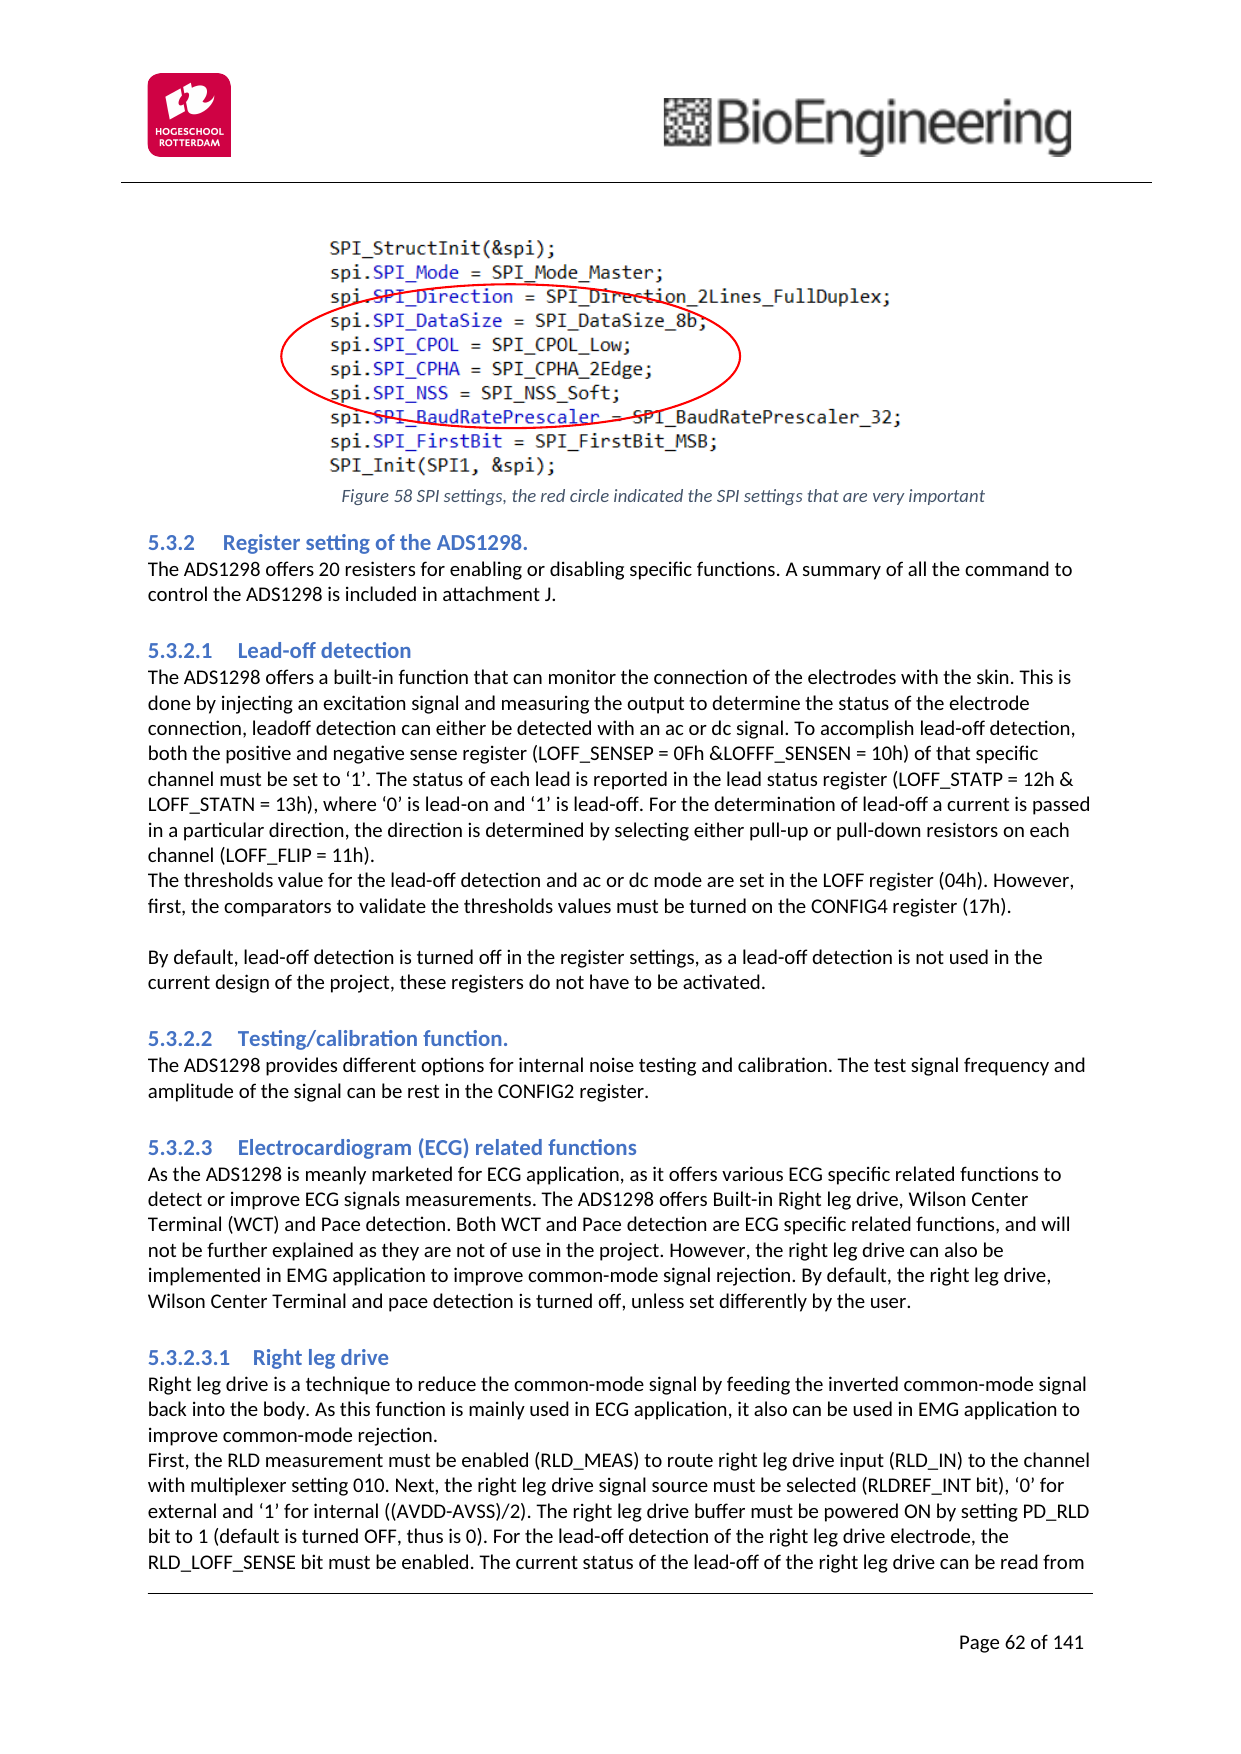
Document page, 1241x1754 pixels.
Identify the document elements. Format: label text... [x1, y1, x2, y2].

picture [663, 98, 1072, 157]
text Right leg drive is a technique to reduce the common-mode signal by feeding the inverted common-mode signal back into the body. As this function is mainly used in ECG application, it also can be used in EMG application to improve common-mode rejection. [148, 1371, 1093, 1447]
subtitle Lead-off detection [148, 636, 1093, 664]
picture [147, 73, 231, 157]
picture [320, 233, 920, 485]
text By default, lead-off detection is turned off in the register settings, as a lead-off detection is not used in the current design of the project, these registers do not have to be activated. [148, 944, 1093, 995]
text Figure 58 SPI settings, the red circle indicated the SPI settings that are very important [236, 484, 1093, 507]
text The thresholds value for the lead-off detection and ac or dc mode are set in the LOFF register (04h). However, first, the comparators to validate the thresholds values must be turned on the CONFIG4 register (17h). [148, 868, 1093, 918]
text The ADS1298 offers 20 resisters for enabling or disabling specific functions. A summary of all the command to control the ADS1298 is included in attachment J. [148, 556, 1093, 607]
subtitle Register setting of the ADS1298. [148, 528, 1093, 556]
subtitle Testing/calibration function. [148, 1024, 1093, 1052]
subtitle Right leg drive [148, 1343, 1093, 1371]
text As the ADS1298 is meanly marketed for ECG application, as it offers various ECG specific related functions to detect or improve ECG signals measurements. The ADS1298 offers Built-in Right leg drive, Wilson Center Terminal (WCT) and Pace detection. Both WCT and Pace detection are ECG specific related functions, and will not be further explained as they are not of use in the project. However, the right leg drive can also be implemented in EMG application to improve common-mode signal rejection. By default, the right leg drive, Wilson Center Terminal and pace detection is turned off, unless set differently by the user. [148, 1161, 1093, 1313]
subtitle Electrocardiogram (ECG) related functions [148, 1133, 1093, 1161]
picture [320, 286, 738, 427]
text The ADS1298 provides different options for internal noise testing and calibration. The test signal frequency and amplitude of the signal can be rest in the CONFIG2 register. [148, 1052, 1093, 1103]
text The ADS1298 offers a built-in function that can monitor the connection of the electrodes with the skin. This is done by injecting an excitation signal and measuring the output to determine the status of the electrode connection, leadoff detection can either be detected with an ac or dc signal. To accomplish lead-off detection, both the positive and negative sense register (LOFF_SENSEP = 0Fh &LOFFF_SENSEN = 10h) of that specific channel must be set to ‘1’. The status of each lead is reported in the lead status register (LOFF_STATP = 12h & LOFF_STATN = 13h), where ‘0’ is lead-on and ‘1’ is lead-off. For the determination of lead-off a current is passed in a particular direction, the direction is determined by selecting either pull-up or pull-down resistors on each channel (LOFF_FLIP = 11h). [148, 664, 1093, 868]
